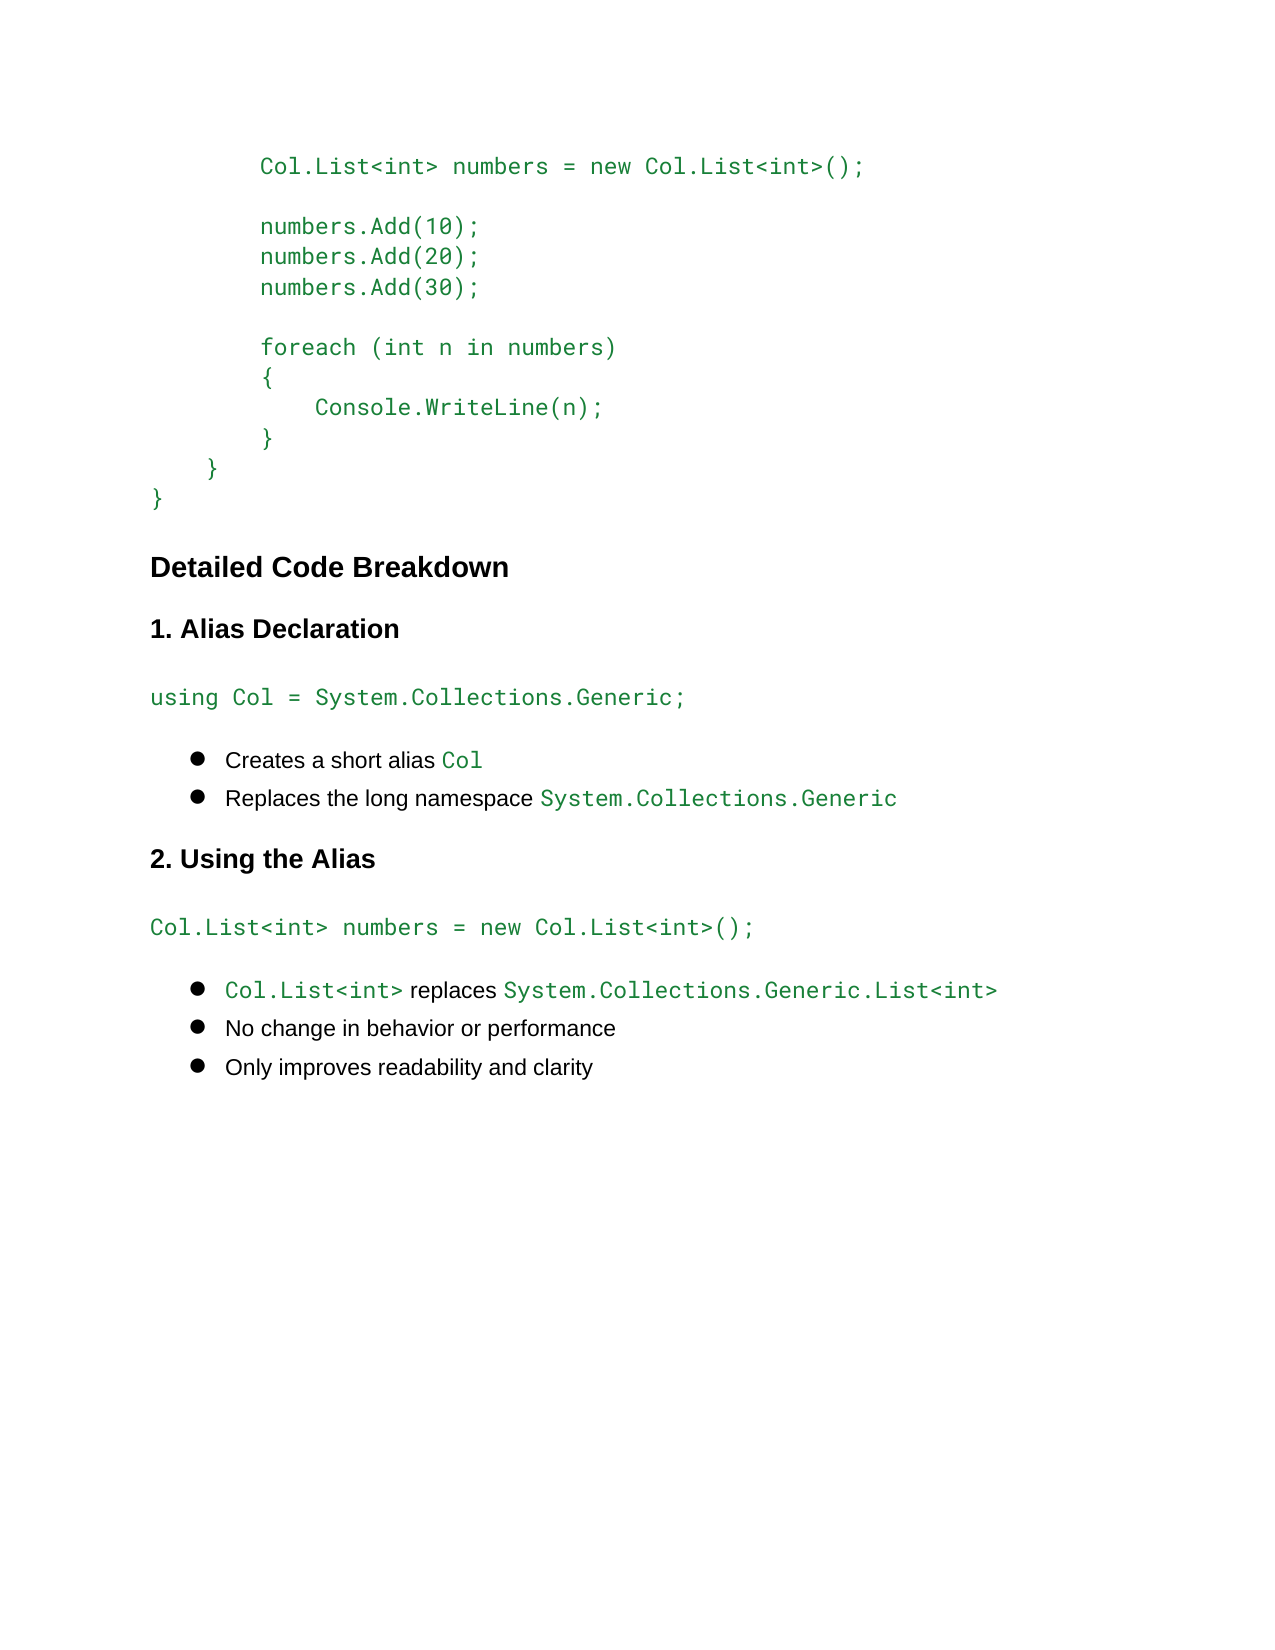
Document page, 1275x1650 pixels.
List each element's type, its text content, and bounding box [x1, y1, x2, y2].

subtitle 1. Alias Declaration [150, 613, 1125, 644]
subtitle Detailed Code Breakdown [150, 550, 1125, 583]
subtitle Creates a short alias Col [187, 737, 1125, 775]
subtitle } [150, 452, 1125, 482]
subtitle Only improves readability and clarity [187, 1043, 1125, 1120]
subtitle 2. Using the Alias [150, 843, 1125, 874]
subtitle numbers.Add(10); [150, 210, 1125, 241]
subtitle using Col = System.Collections.Generic; [150, 681, 1125, 712]
subtitle No change in behavior or performance [187, 1005, 1125, 1043]
subtitle Console.WriteLine(n); [150, 392, 1125, 422]
subtitle Col.List<int> numbers = new Col.List<int>(); [150, 150, 1125, 180]
subtitle foreach (int n in numbers) [150, 331, 1125, 361]
subtitle numbers.Add(30); [150, 271, 1125, 301]
subtitle Col.List<int> numbers = new Col.List<int>(); [150, 911, 1125, 942]
subtitle } [150, 422, 1125, 452]
subtitle } [150, 482, 1125, 512]
subtitle Col.List<int> replaces System.Collections.Generic.List<int> [187, 967, 1125, 1005]
subtitle numbers.Add(20); [150, 241, 1125, 271]
subtitle Replaces the long namespace System.Collections.Generic [187, 775, 1125, 813]
subtitle { [150, 361, 1125, 392]
